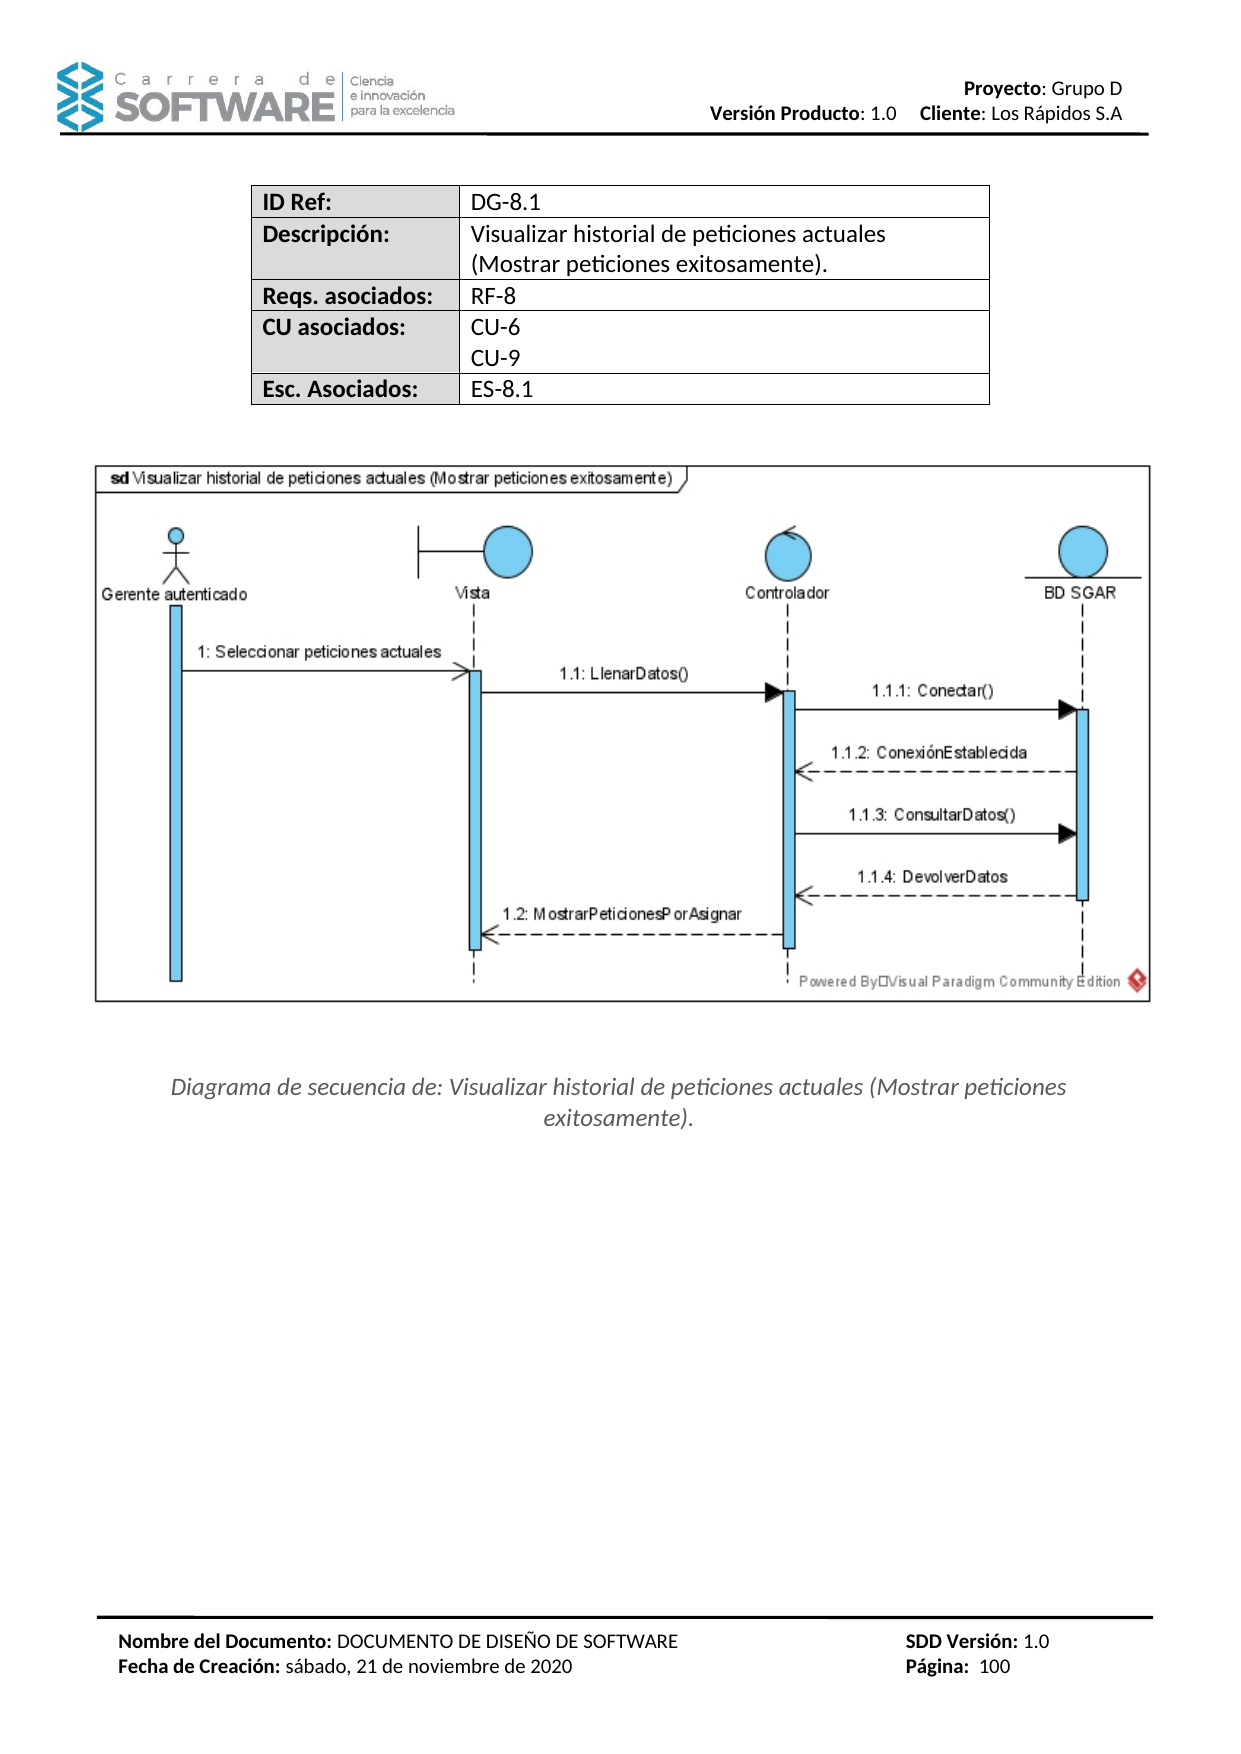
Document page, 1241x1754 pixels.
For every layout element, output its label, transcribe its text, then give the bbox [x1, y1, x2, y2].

table_cell CU-6 CU-9 [460, 311, 989, 372]
table_cell RF-8 [460, 280, 989, 310]
table_cell ES-8.1 [460, 374, 989, 404]
picture [46, 46, 461, 154]
table_cell CU asociados: [252, 311, 459, 372]
table_header DG-8.1 [460, 186, 989, 217]
table_cell Reqs. asociados: [252, 280, 459, 310]
text Diagrama de secuencia de: Visualizar historial de peticiones actuales (Mostrar peticiones exitosamente). [118, 1071, 1122, 1132]
table_cell Esc. Asociados: [252, 374, 459, 404]
picture [86, 465, 1155, 1007]
table_cell Descripción: [252, 218, 459, 279]
table_header ID Ref: [252, 186, 459, 217]
table_cell Visualizar historial de peticiones actuales (Mostrar peticiones exitosamente). [460, 218, 989, 279]
